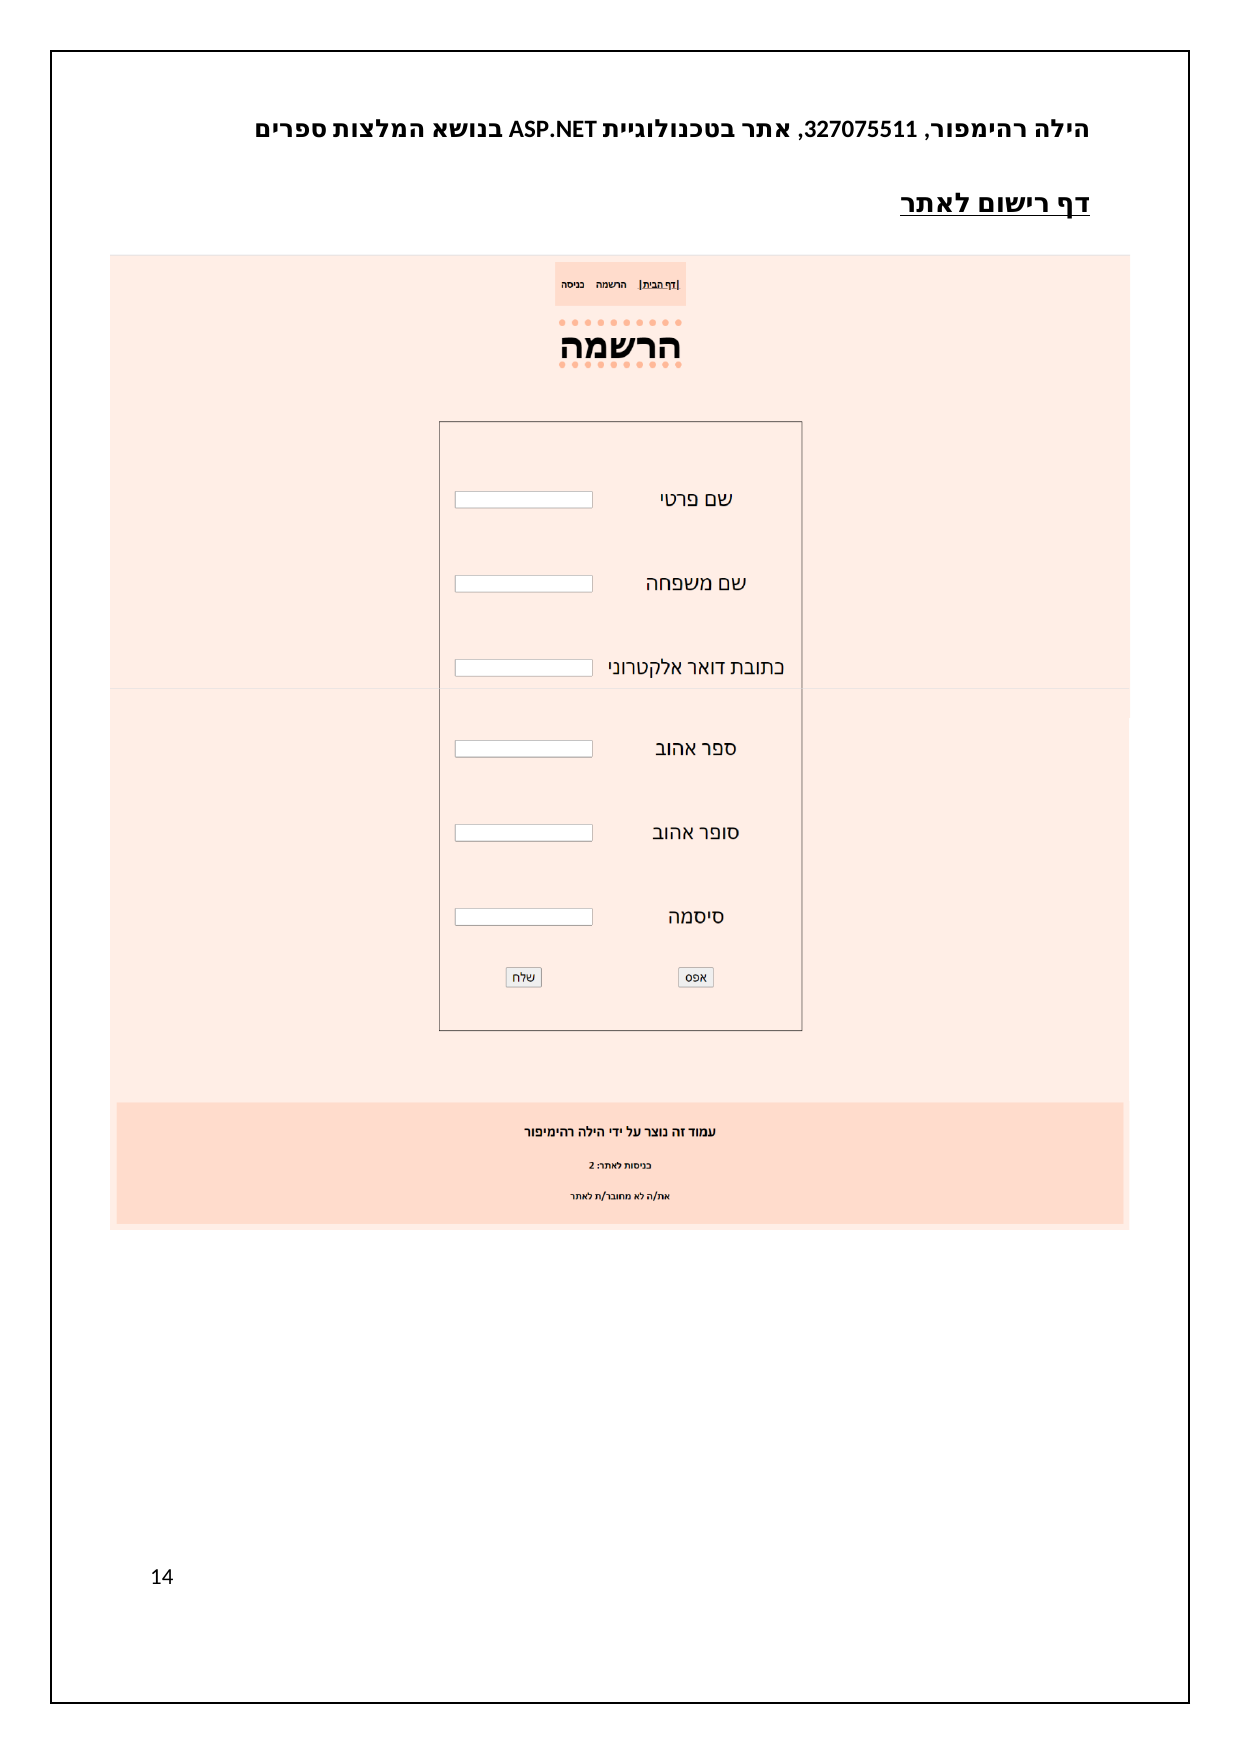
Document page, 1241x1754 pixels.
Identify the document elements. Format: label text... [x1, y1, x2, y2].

picture [110, 253, 1131, 1230]
subtitle דף רישום לאתר [150, 186, 1090, 219]
